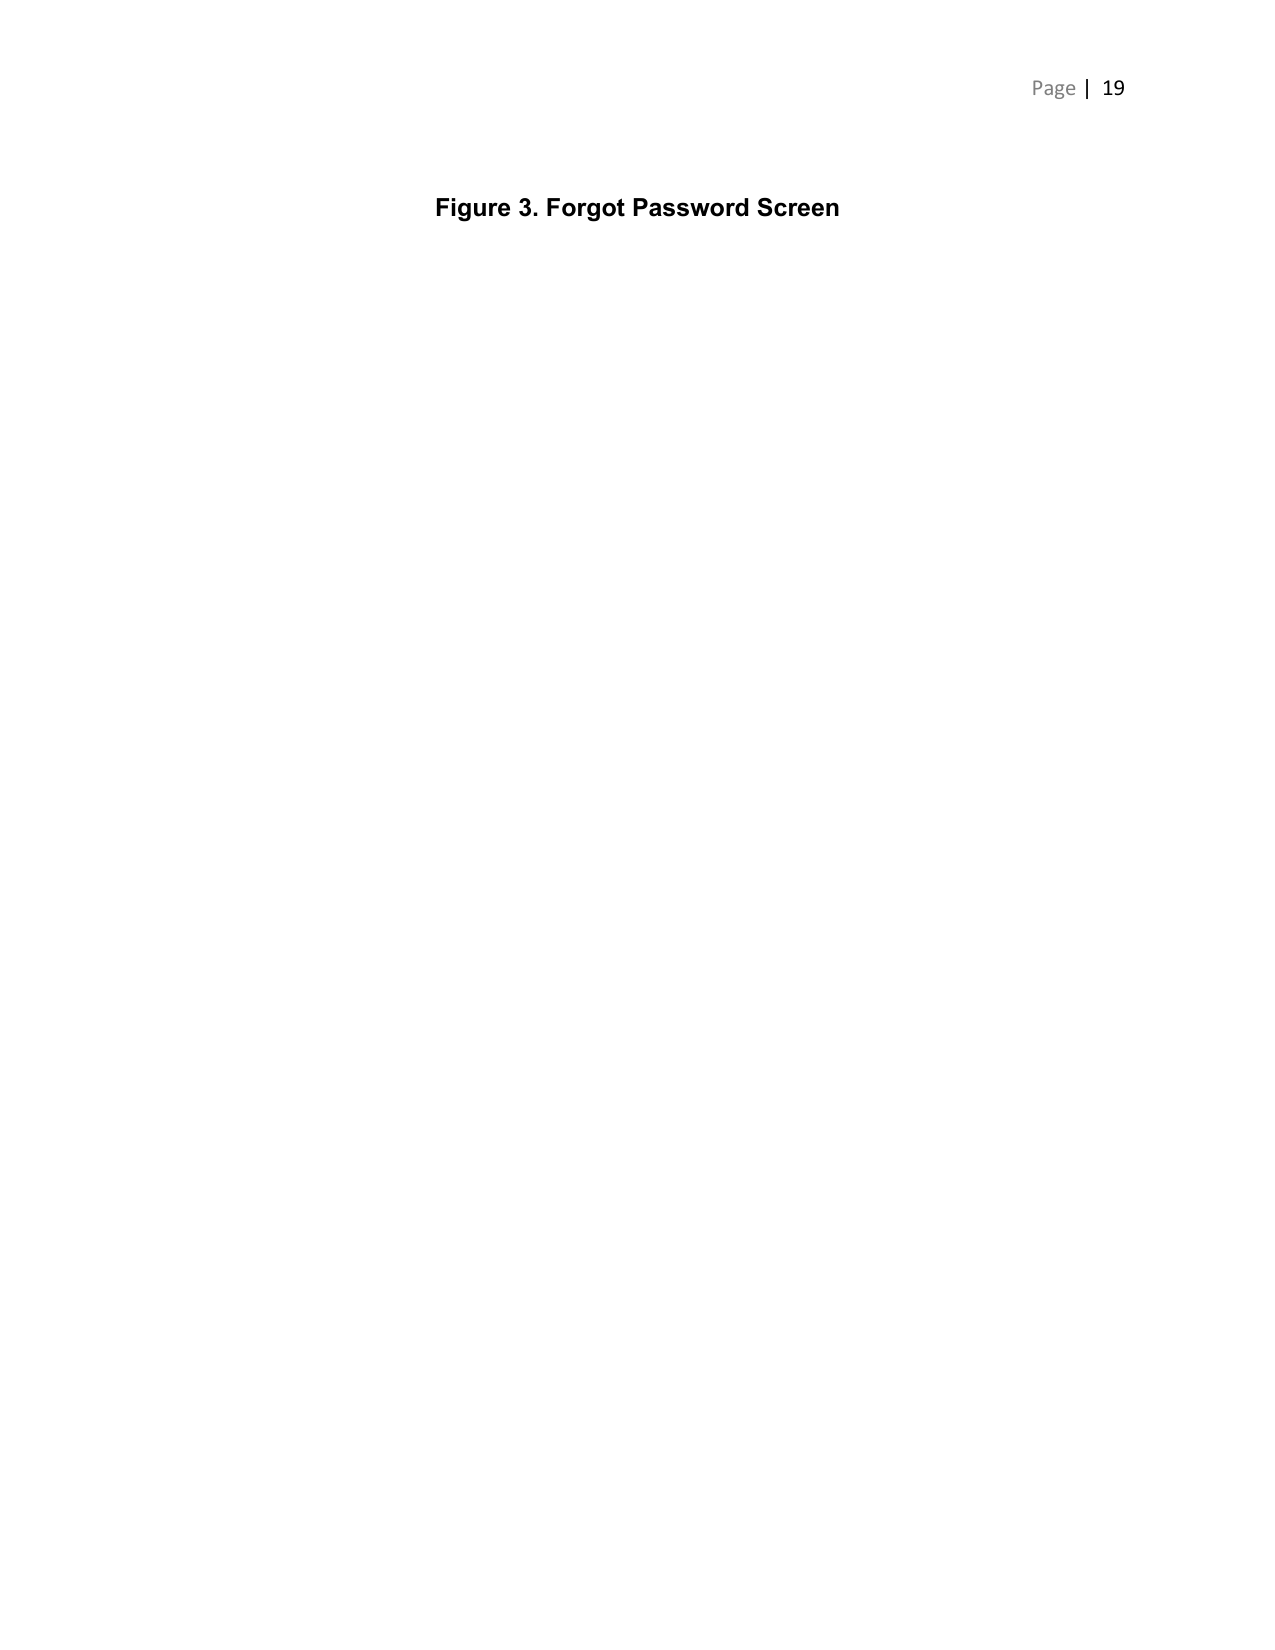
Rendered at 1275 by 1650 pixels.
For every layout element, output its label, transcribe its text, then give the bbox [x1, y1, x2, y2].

text Figure 3. Forgot Password Screen [150, 150, 1125, 222]
